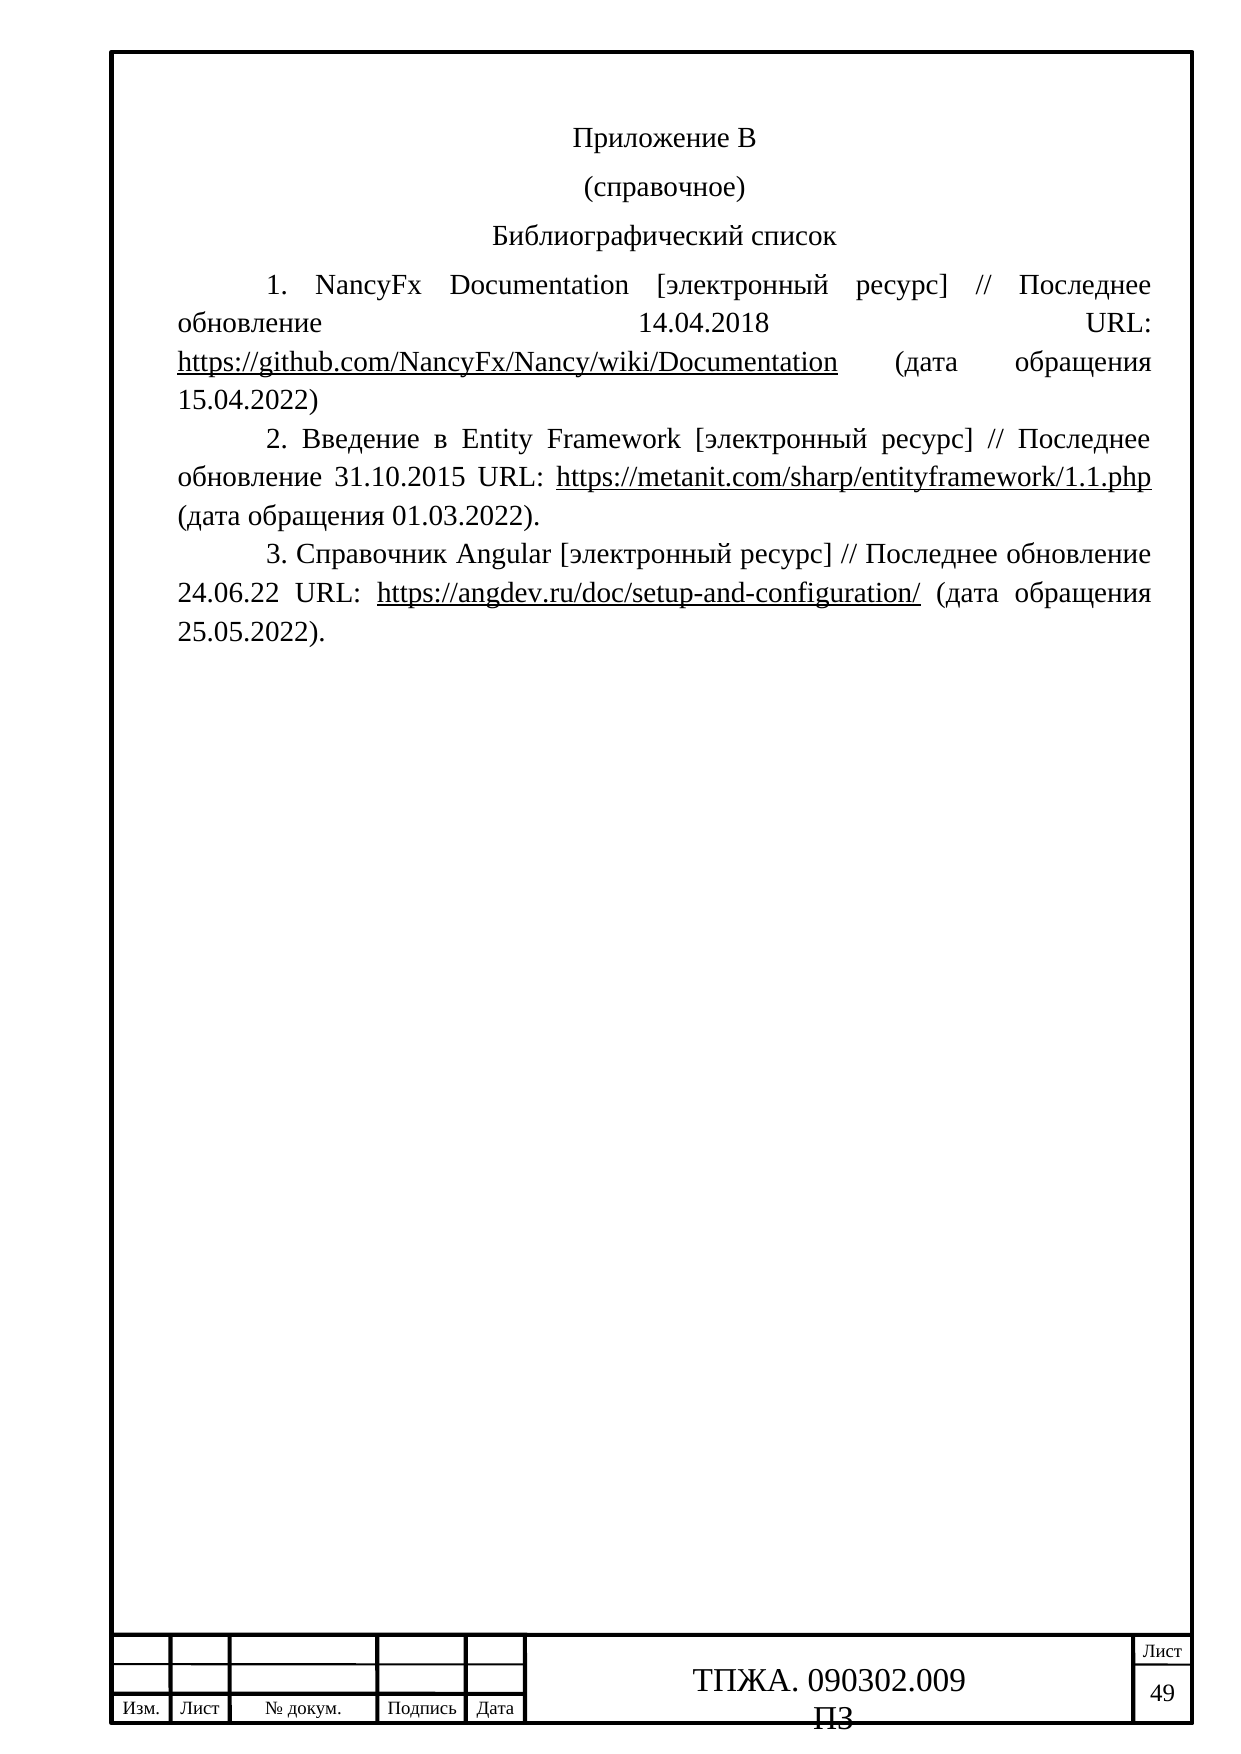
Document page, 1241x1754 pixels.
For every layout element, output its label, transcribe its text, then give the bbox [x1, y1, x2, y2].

text Приложение В [177, 120, 1152, 153]
text (справочное) [177, 169, 1152, 202]
text 2. Введение в Entity Framework [электронный ресурс] // Последнее обновление 31.10.2015 URL: https://metanit.com/sharp/entityframework/1.1.php (дата обращения 01.03.2022). [177, 421, 1152, 532]
text Библиографический список [177, 218, 1152, 251]
text 3. Справочник Angular [электронный ресурс] // Последнее обновление 24.06.22 URL: https://angdev.ru/doc/setup-and-configuration/ (дата обращения 25.05.2022). [177, 537, 1152, 647]
text 1. NancyFx Documentation [электронный ресурс] // Последнее обновление 14.04.2018 URL: https://github.com/NancyFx/Nancy/wiki/Documentation (дата обращения 15.04.2022) [177, 267, 1152, 416]
